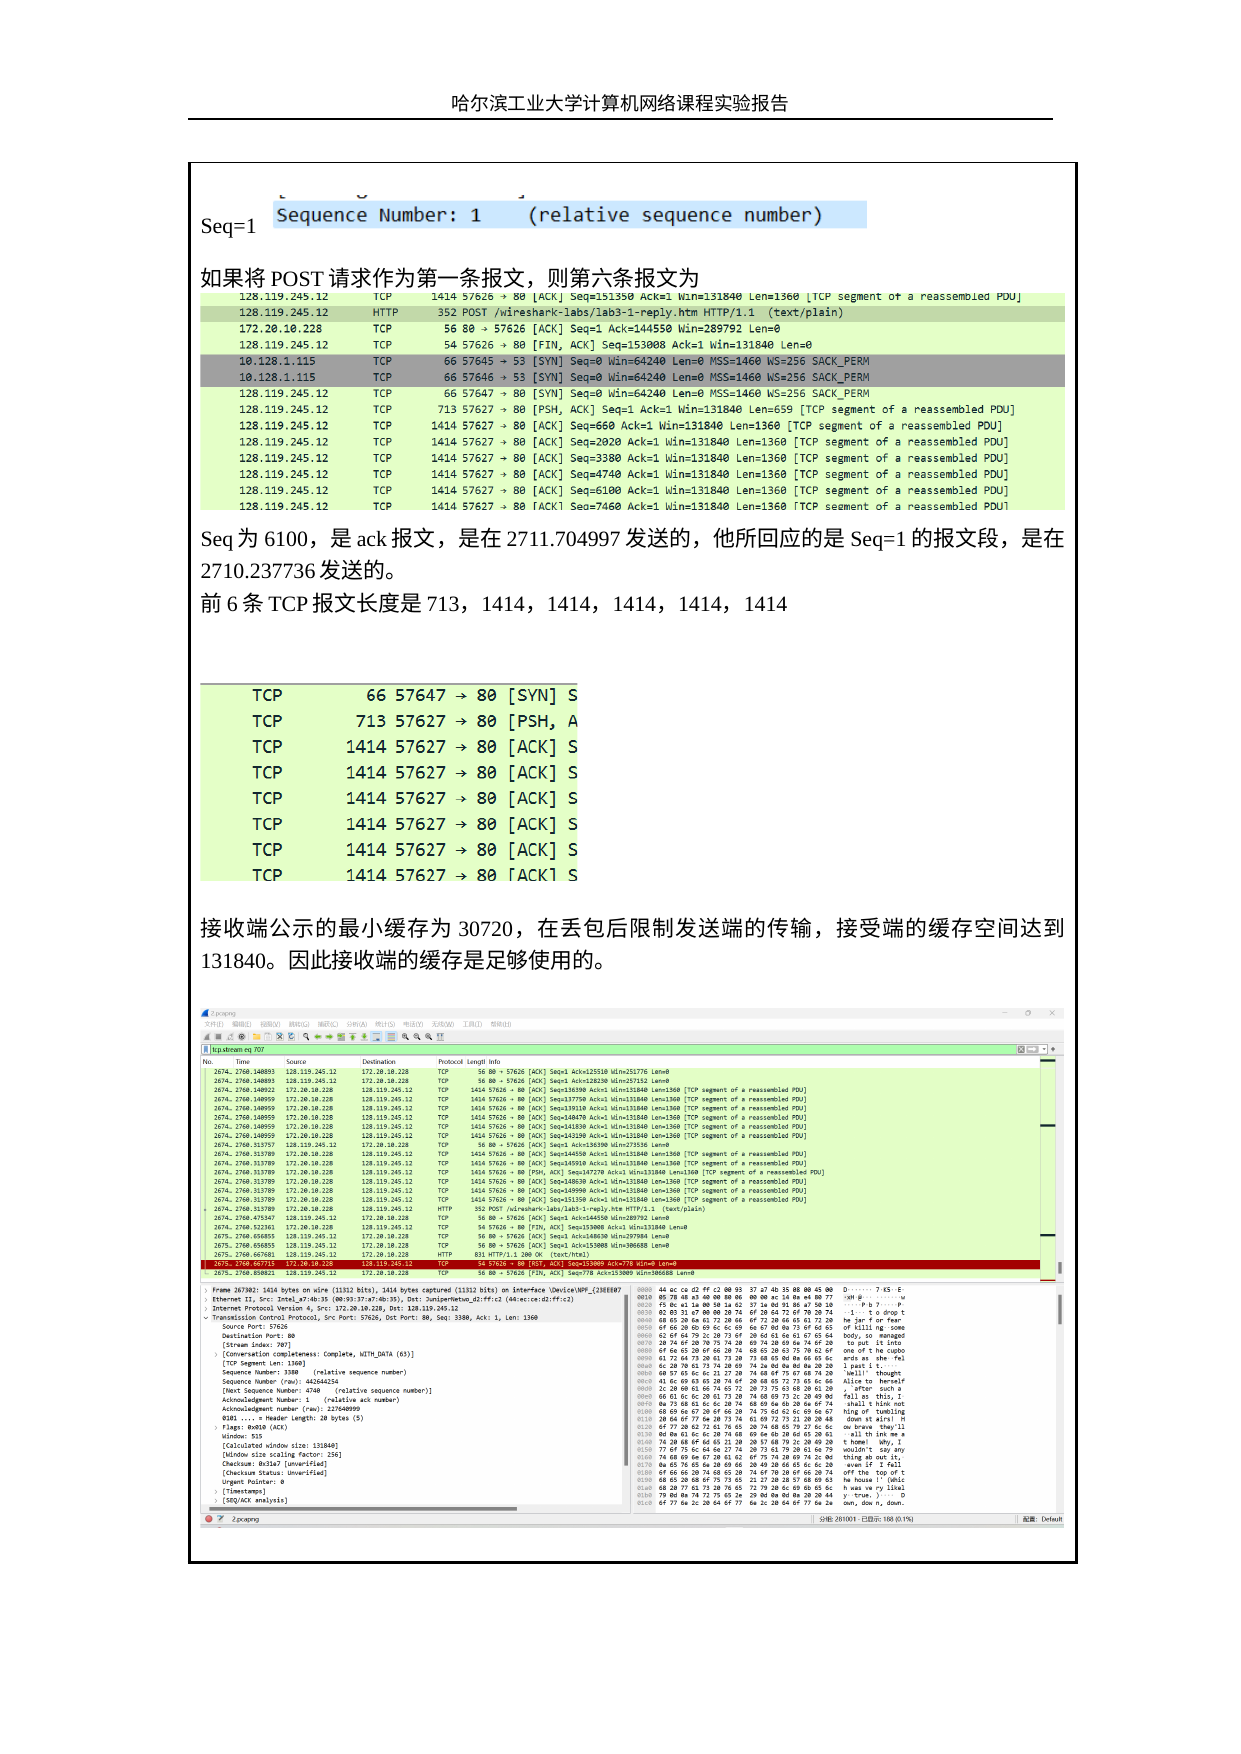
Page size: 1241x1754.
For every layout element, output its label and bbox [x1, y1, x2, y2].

picture [256, 195, 867, 233]
picture [200, 293, 1065, 510]
table_cell [191, 163, 1075, 1561]
picture [200, 683, 578, 881]
picture [200, 1008, 1064, 1528]
